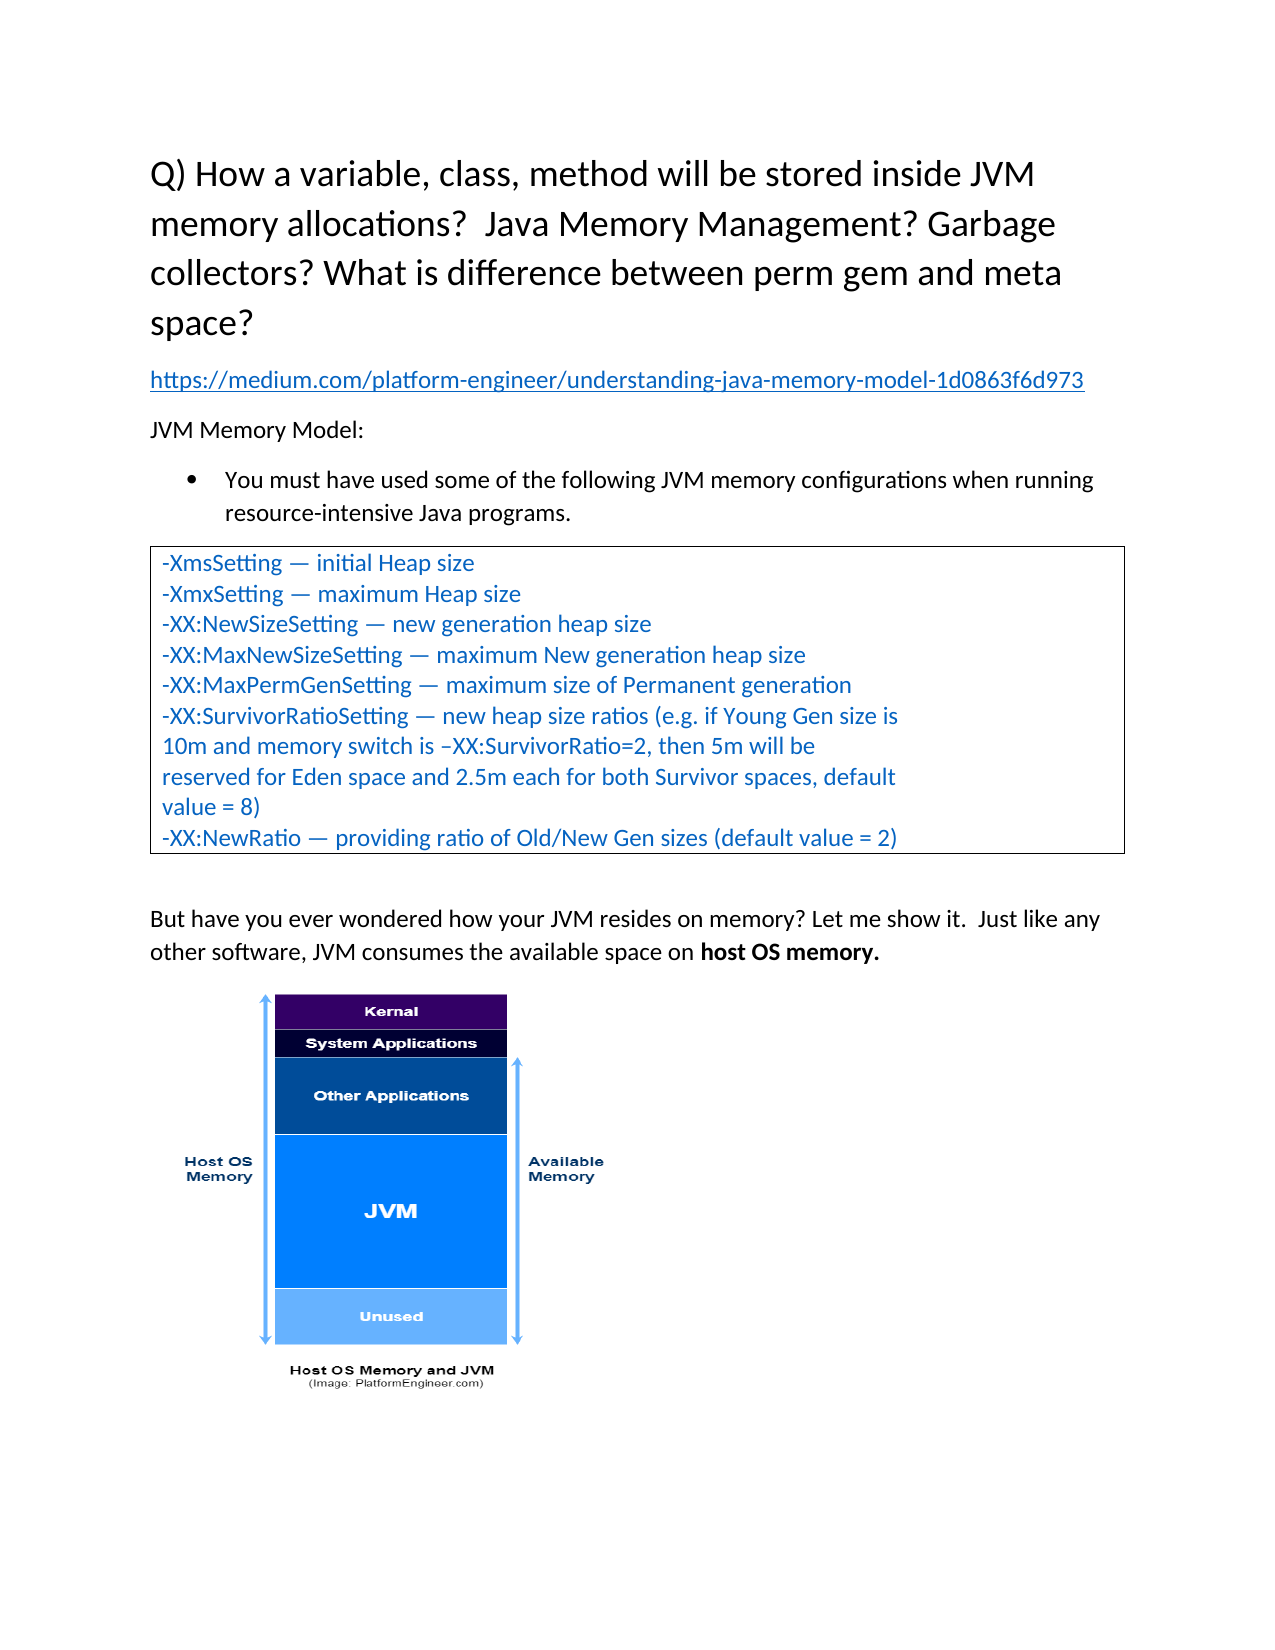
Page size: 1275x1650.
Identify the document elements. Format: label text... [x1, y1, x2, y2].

text Q) How a variable, class, method will be stored inside JVM memory allocations? Java Memory Management? Garbage collectors? What is difference between perm gem and meta space? [150, 150, 1125, 344]
text https://medium.com/platform-engineer/understanding-java-memory-model-1d0863f6d973 [150, 364, 1125, 395]
table_header -XmsSetting — initial Heap size -XmxSetting — maximum Heap size -XX:NewSizeSetting — new generation heap size -XX:MaxNewSizeSetting — maximum New generation heap size -XX:MaxPermGenSetting — maximum size of Permanent generation -XX:SurvivorRatioSetting — new heap size ratios (e.g. if Young Gen size is 10m and memory switch is –XX:SurvivorRatio=2, then 5m will be reserved for Eden space and 2.5m each for both Survivor spaces, default value = 8) -XX:NewRatio — providing ratio of Old/New Gen sizes (default value = 2) [151, 547, 1124, 852]
list You must have used some of the following JVM memory configurations when running resource-intensive Java programs. [187, 464, 1125, 527]
picture [150, 985, 613, 1417]
text But have you ever wondered how your JVM resides on memory? Let me show it. Just like any other software, JVM consumes the available space on host OS memory. [150, 903, 1125, 967]
text JVM Memory Model: [150, 414, 1125, 445]
